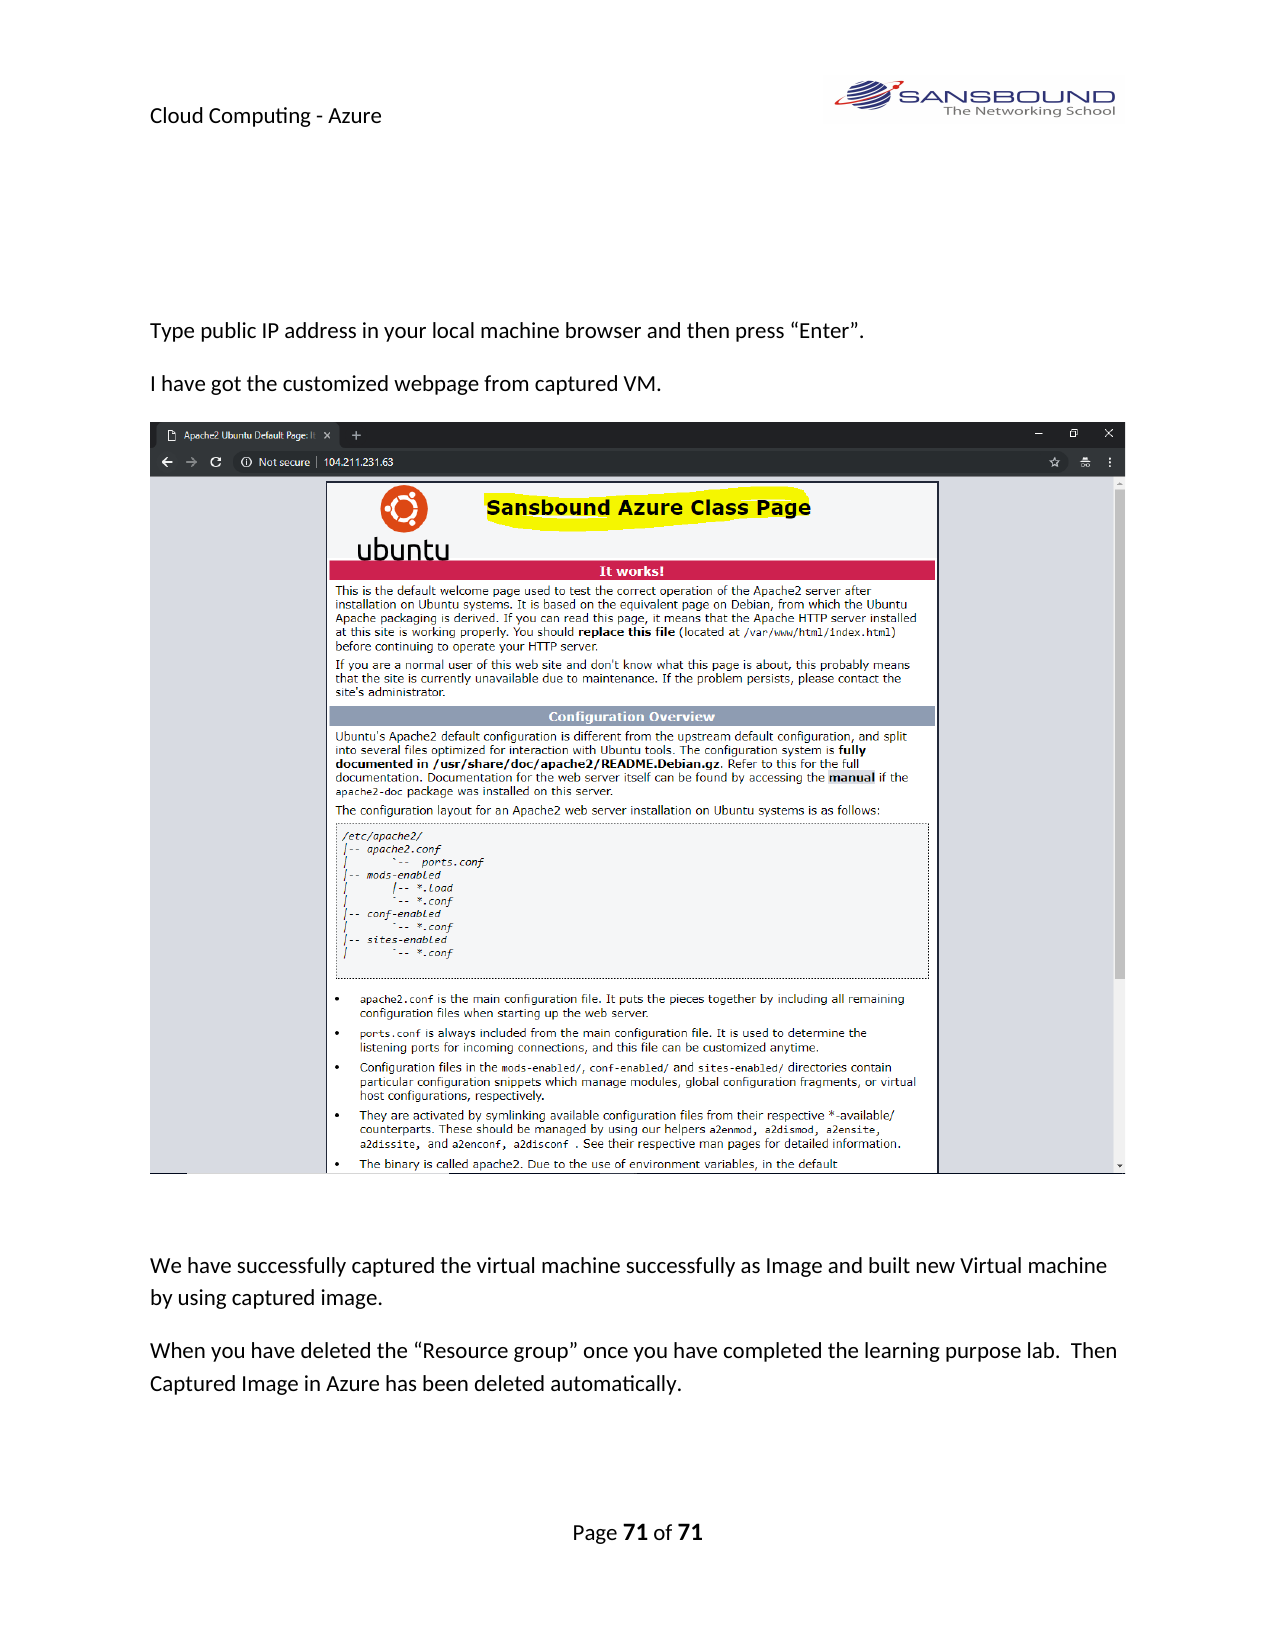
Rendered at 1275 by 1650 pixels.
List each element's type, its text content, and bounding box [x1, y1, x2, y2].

picture [150, 422, 1125, 1174]
text I have got the customized webpage from captured VM. [150, 369, 1125, 397]
text When you have deleted the “Resource group” once you have completed the learning purpose lab. Then Captured Image in Azure has been deleted automatically. [150, 1337, 1125, 1397]
text Type public IP address in your local machine browser and then press “Enter”. [150, 316, 1125, 344]
text We have successfully captured the virtual machine successfully as Image and built new Virtual machine by using captured image. [150, 1251, 1125, 1312]
picture [823, 75, 1125, 124]
